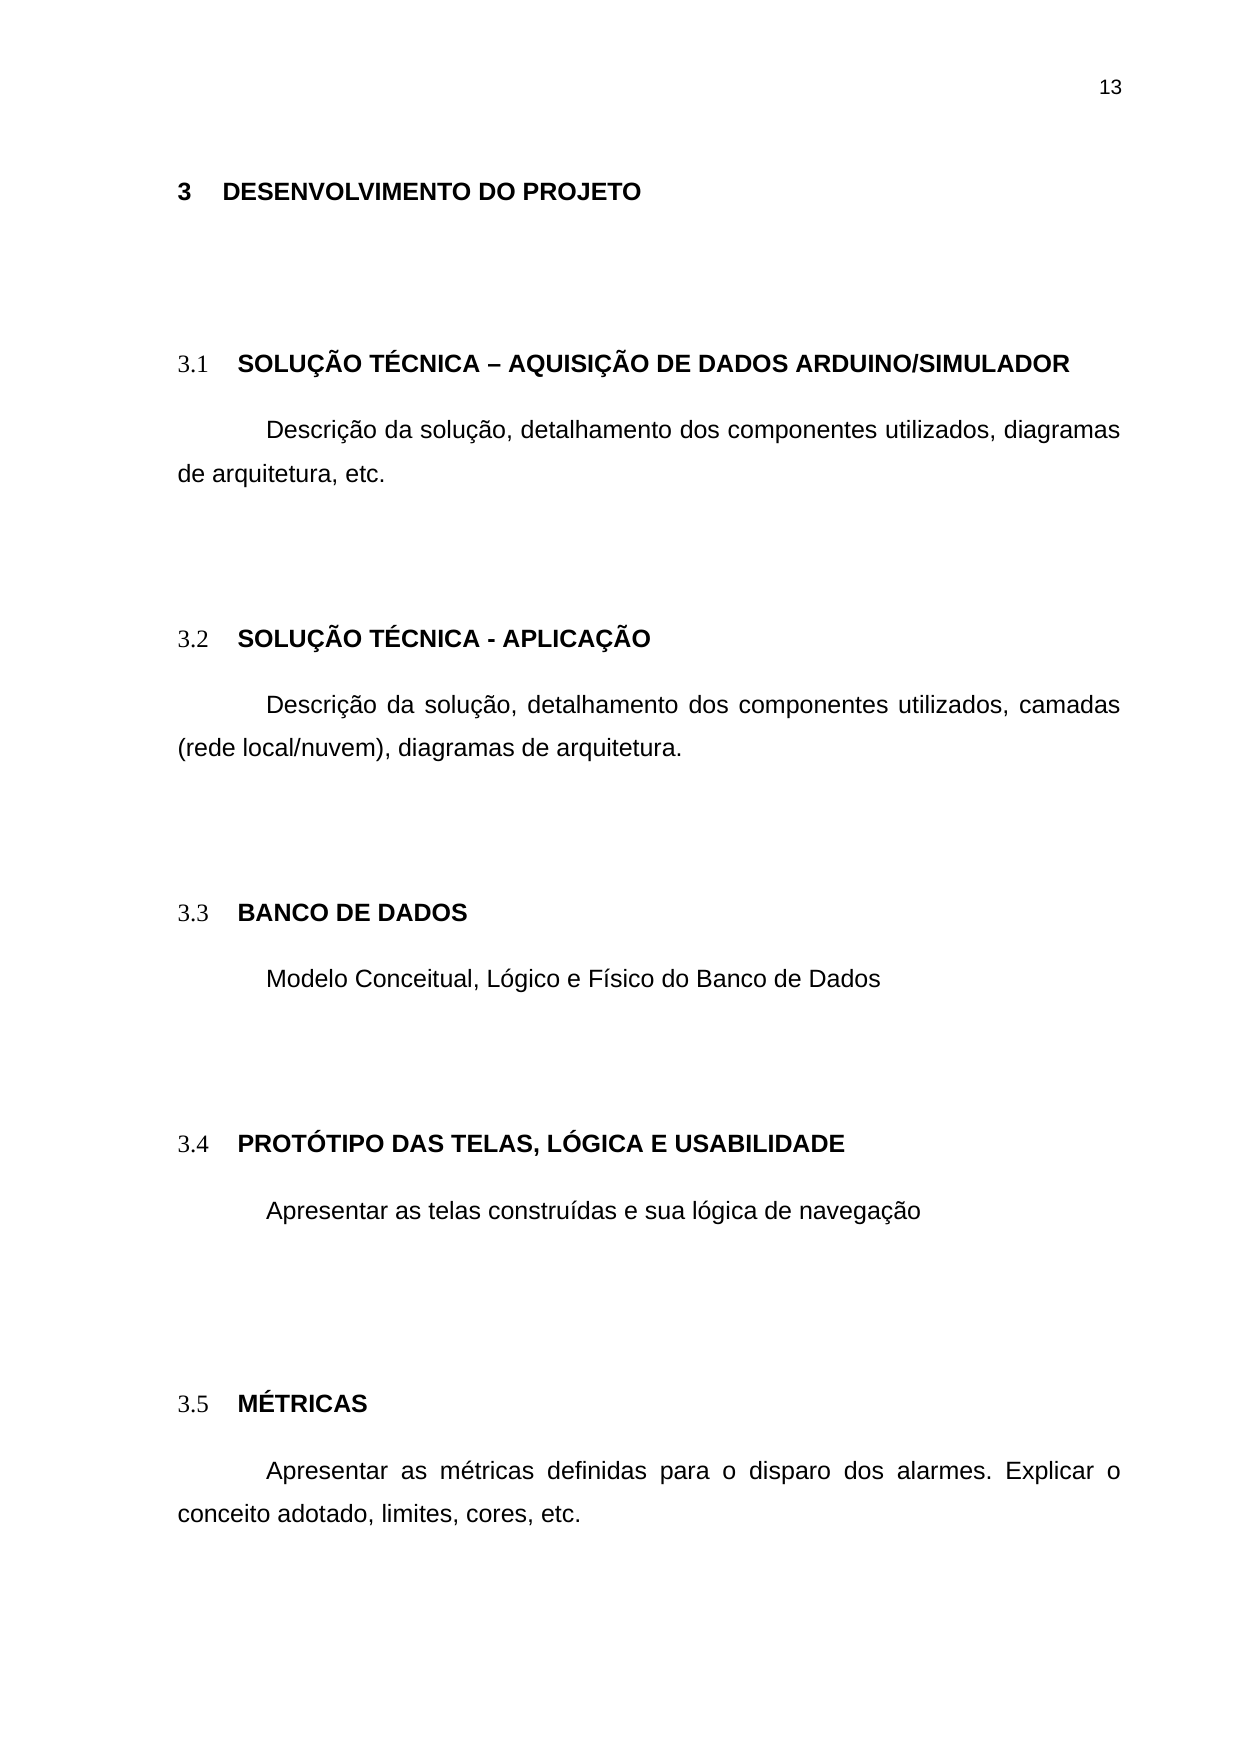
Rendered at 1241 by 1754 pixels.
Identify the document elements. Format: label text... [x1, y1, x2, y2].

text Modelo Conceitual, Lógico e Físico do Banco de Dados [177, 964, 1122, 993]
text Apresentar as telas construídas e sua lógica de navegação [177, 1196, 1122, 1224]
text Apresentar as métricas definidas para o disparo dos alarmes. Explicar o conceito adotado, limites, cores, etc. [177, 1456, 1122, 1528]
subtitle Protótipo das telas, lógica e usabilidade [177, 1129, 1122, 1158]
text Descrição da solução, detalhamento dos componentes utilizados, camadas (rede local/nuvem), diagramas de arquitetura. [177, 690, 1122, 762]
text Descrição da solução, detalhamento dos componentes utilizados, diagramas de arquitetura, etc. [177, 415, 1122, 487]
subtitle Solução Técnica – Aquisição de dados Arduino/SIMULADOR [177, 349, 1122, 378]
subtitle Banco de Dados [177, 898, 1122, 927]
subtitle MÉTRICAS [177, 1389, 1122, 1418]
subtitle Solução Técnica - Aplicação [177, 623, 1122, 652]
